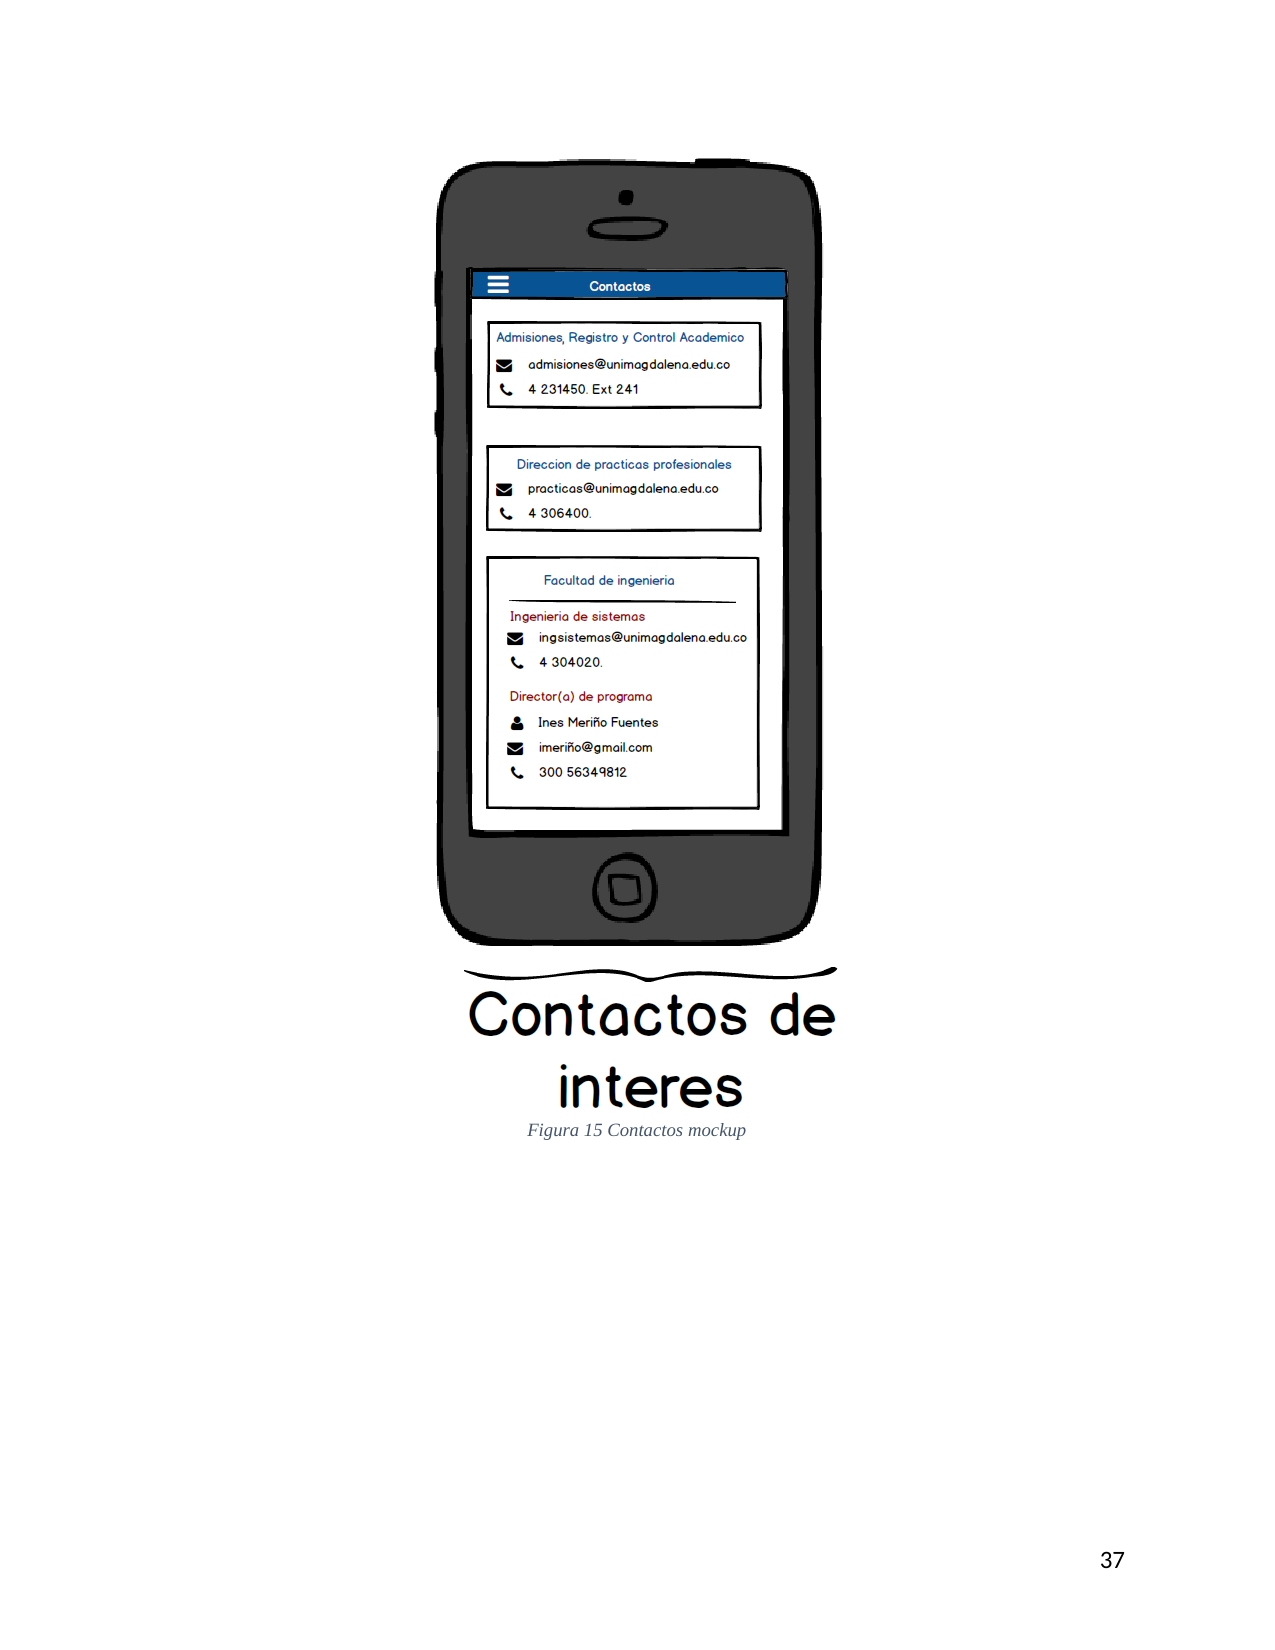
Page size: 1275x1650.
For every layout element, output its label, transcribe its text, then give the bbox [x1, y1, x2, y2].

text Figura 15 Contactos mockup [150, 1118, 1125, 1140]
picture [416, 150, 859, 1119]
